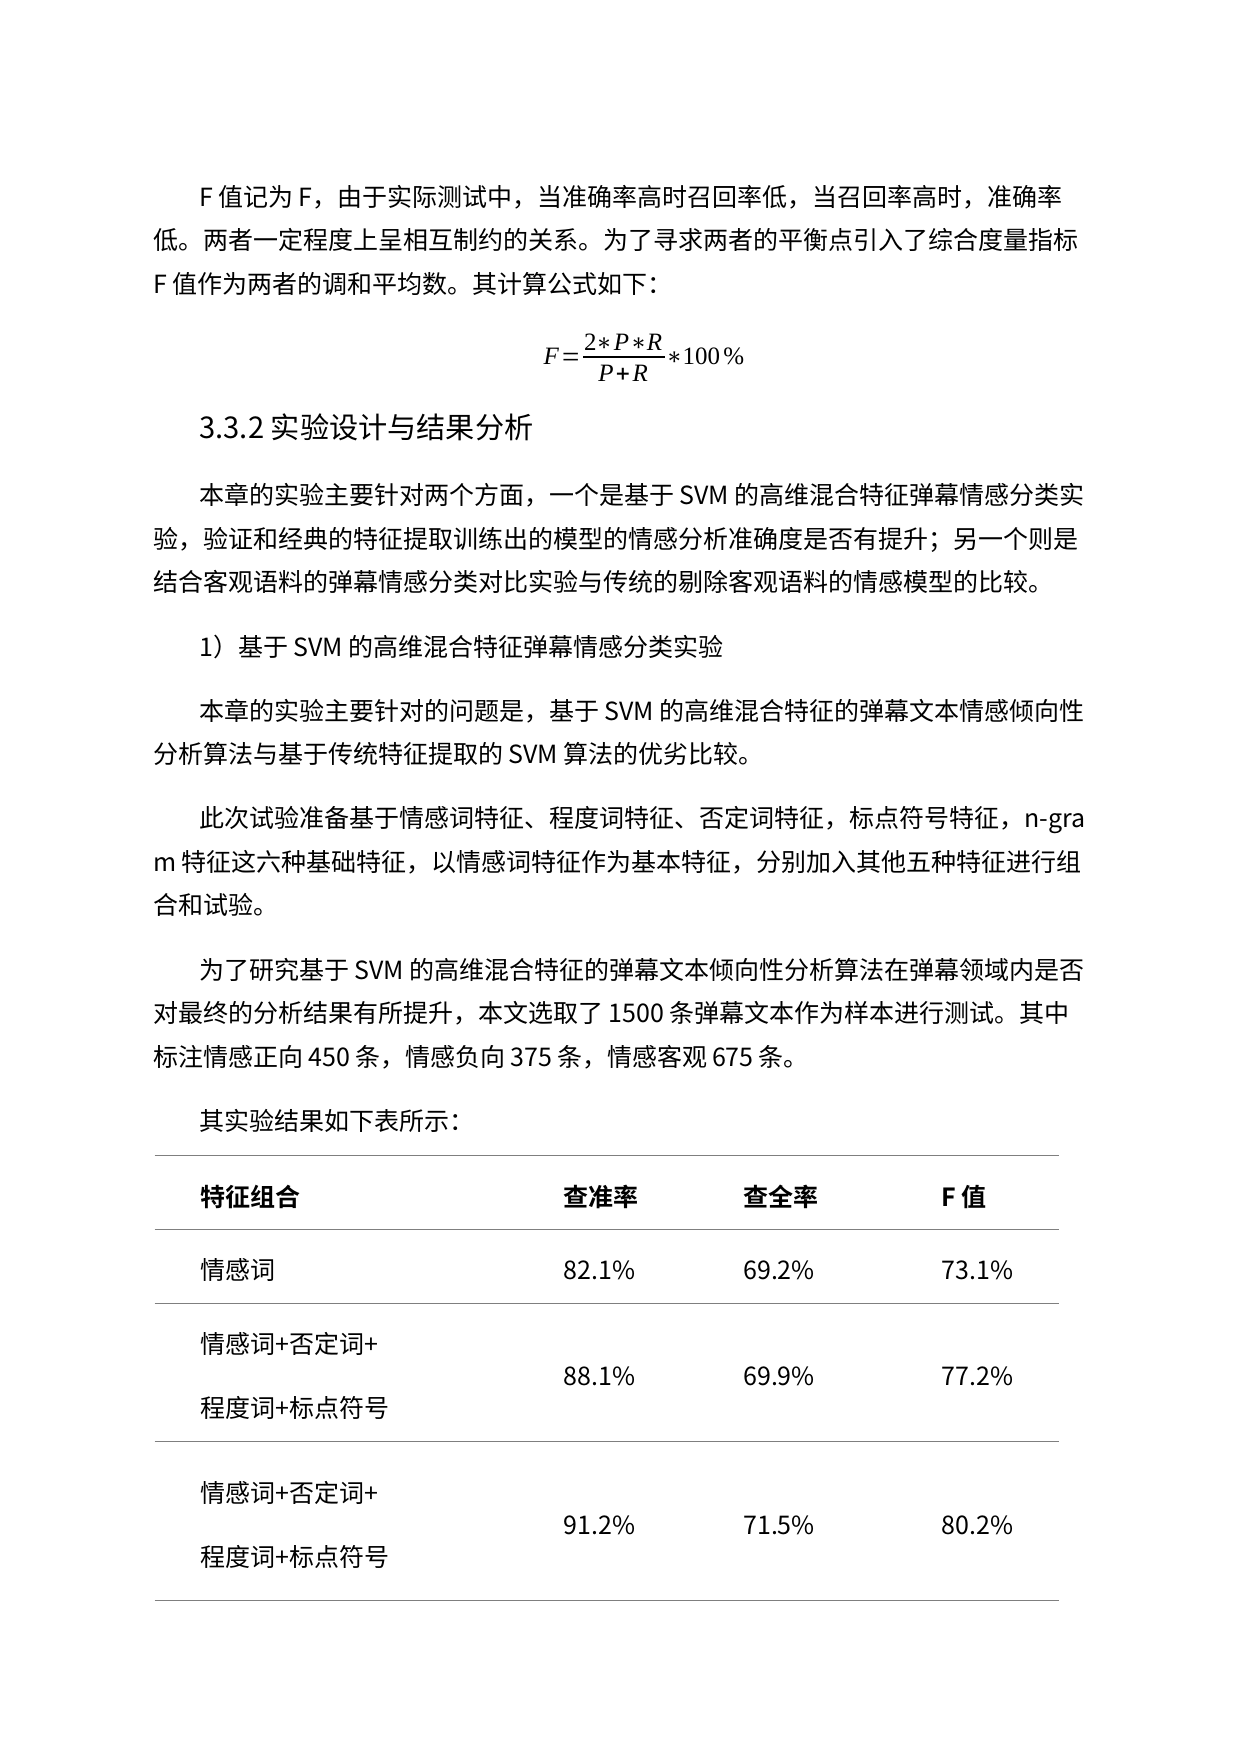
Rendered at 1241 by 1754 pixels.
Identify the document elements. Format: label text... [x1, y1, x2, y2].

text 1）基于SVM的高维混合特征弹幕情感分类实验 [153, 627, 1087, 663]
table_cell 80.2% [896, 1442, 1059, 1600]
table_cell 71.5% [697, 1442, 896, 1600]
text 此次试验准备基于情感词特征、程度词特征、否定词特征，标点符号特征，n-gram特征这六种基础特征，以情感词特征作为基本特征，分别加入其他五种特征进行组合和试验。 [153, 799, 1087, 922]
table_header 查准率 [518, 1156, 697, 1229]
table_header F值 [896, 1156, 1059, 1229]
table_cell 73.1% [896, 1230, 1059, 1303]
table_cell 69.2% [697, 1230, 896, 1303]
table_cell 91.2% [518, 1442, 697, 1600]
table_cell 情感词 [155, 1230, 518, 1303]
text 本章的实验主要针对两个方面，一个是基于SVM的高维混合特征弹幕情感分类实验，验证和经典的特征提取训练出的模型的情感分析准确度是否有提升；另一个则是结合客观语料的弹幕情感分类对比实验与传统的剔除客观语料的情感模型的比较。 [153, 476, 1087, 599]
table_header 查全率 [697, 1156, 896, 1229]
text 本章的实验主要针对的问题是，基于SVM的高维混合特征的弹幕文本情感倾向性分析算法与基于传统特征提取的SVM算法的优劣比较。 [153, 691, 1087, 771]
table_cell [155, 1442, 518, 1600]
table_cell 77.2% [896, 1304, 1059, 1441]
table_header 特征组合 [155, 1156, 518, 1229]
table_cell 69.9% [697, 1304, 896, 1441]
text F值记为F，由于实际测试中，当准确率高时召回率低，当召回率高时，准确率低。两者一定程度上呈相互制约的关系。为了寻求两者的平衡点引入了综合度量指标F值作为两者的调和平均数。其计算公式如下： [153, 177, 1087, 300]
table_cell 情感词+否定词+ 程度词+标点符号 [155, 1304, 518, 1441]
text 其实验结果如下表所示： [153, 1101, 1087, 1137]
text 为了研究基于SVM的高维混合特征的弹幕文本倾向性分析算法在弹幕领域内是否对最终的分析结果有所提升，本文选取了1500条弹幕文本作为样本进行测试。其中标注情感正向450条，情感负向375条，情感客观675条。 [153, 950, 1087, 1073]
subtitle 3.3.2 实验设计与结果分析 [199, 404, 1087, 447]
table_cell 82.1% [518, 1230, 697, 1303]
table_cell 88.1% [518, 1304, 697, 1441]
